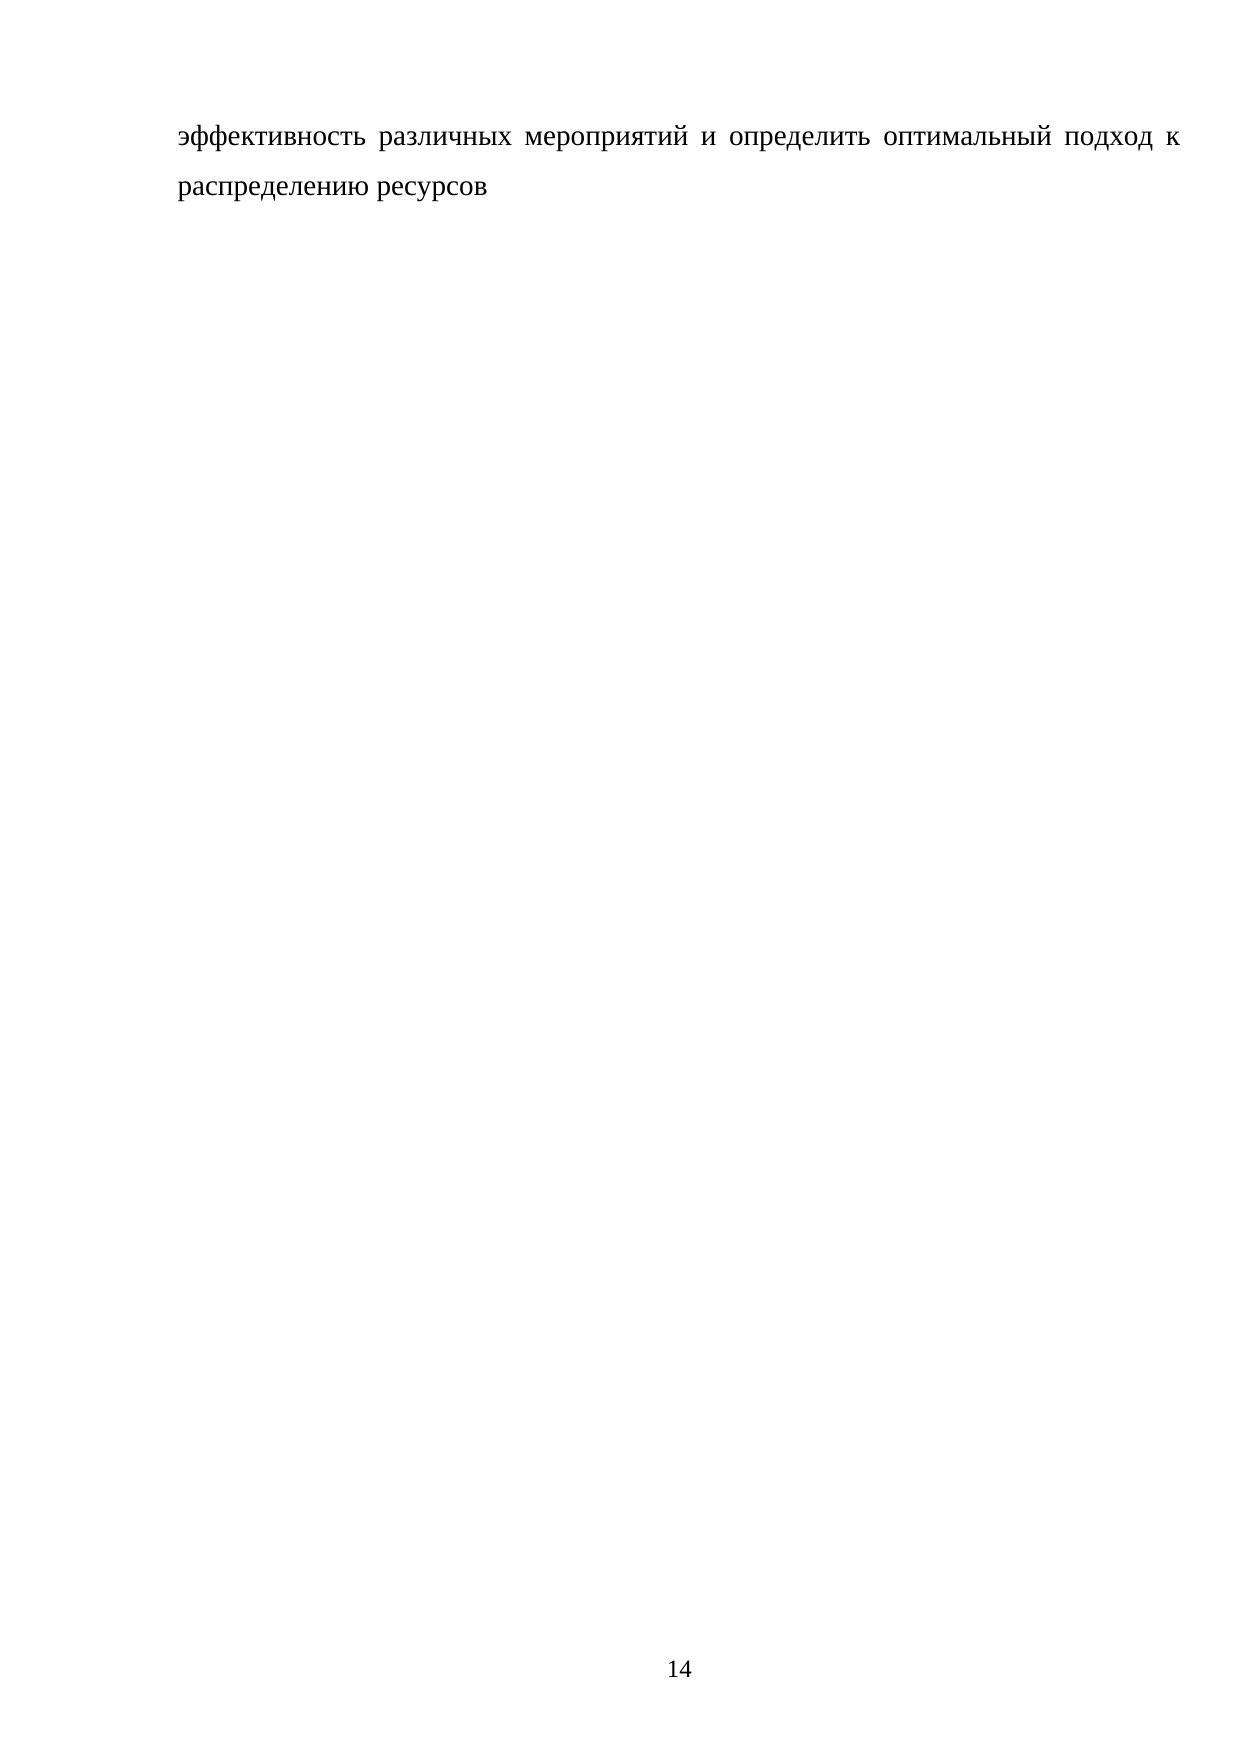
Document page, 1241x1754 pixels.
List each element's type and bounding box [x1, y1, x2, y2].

text [177, 118, 1181, 202]
